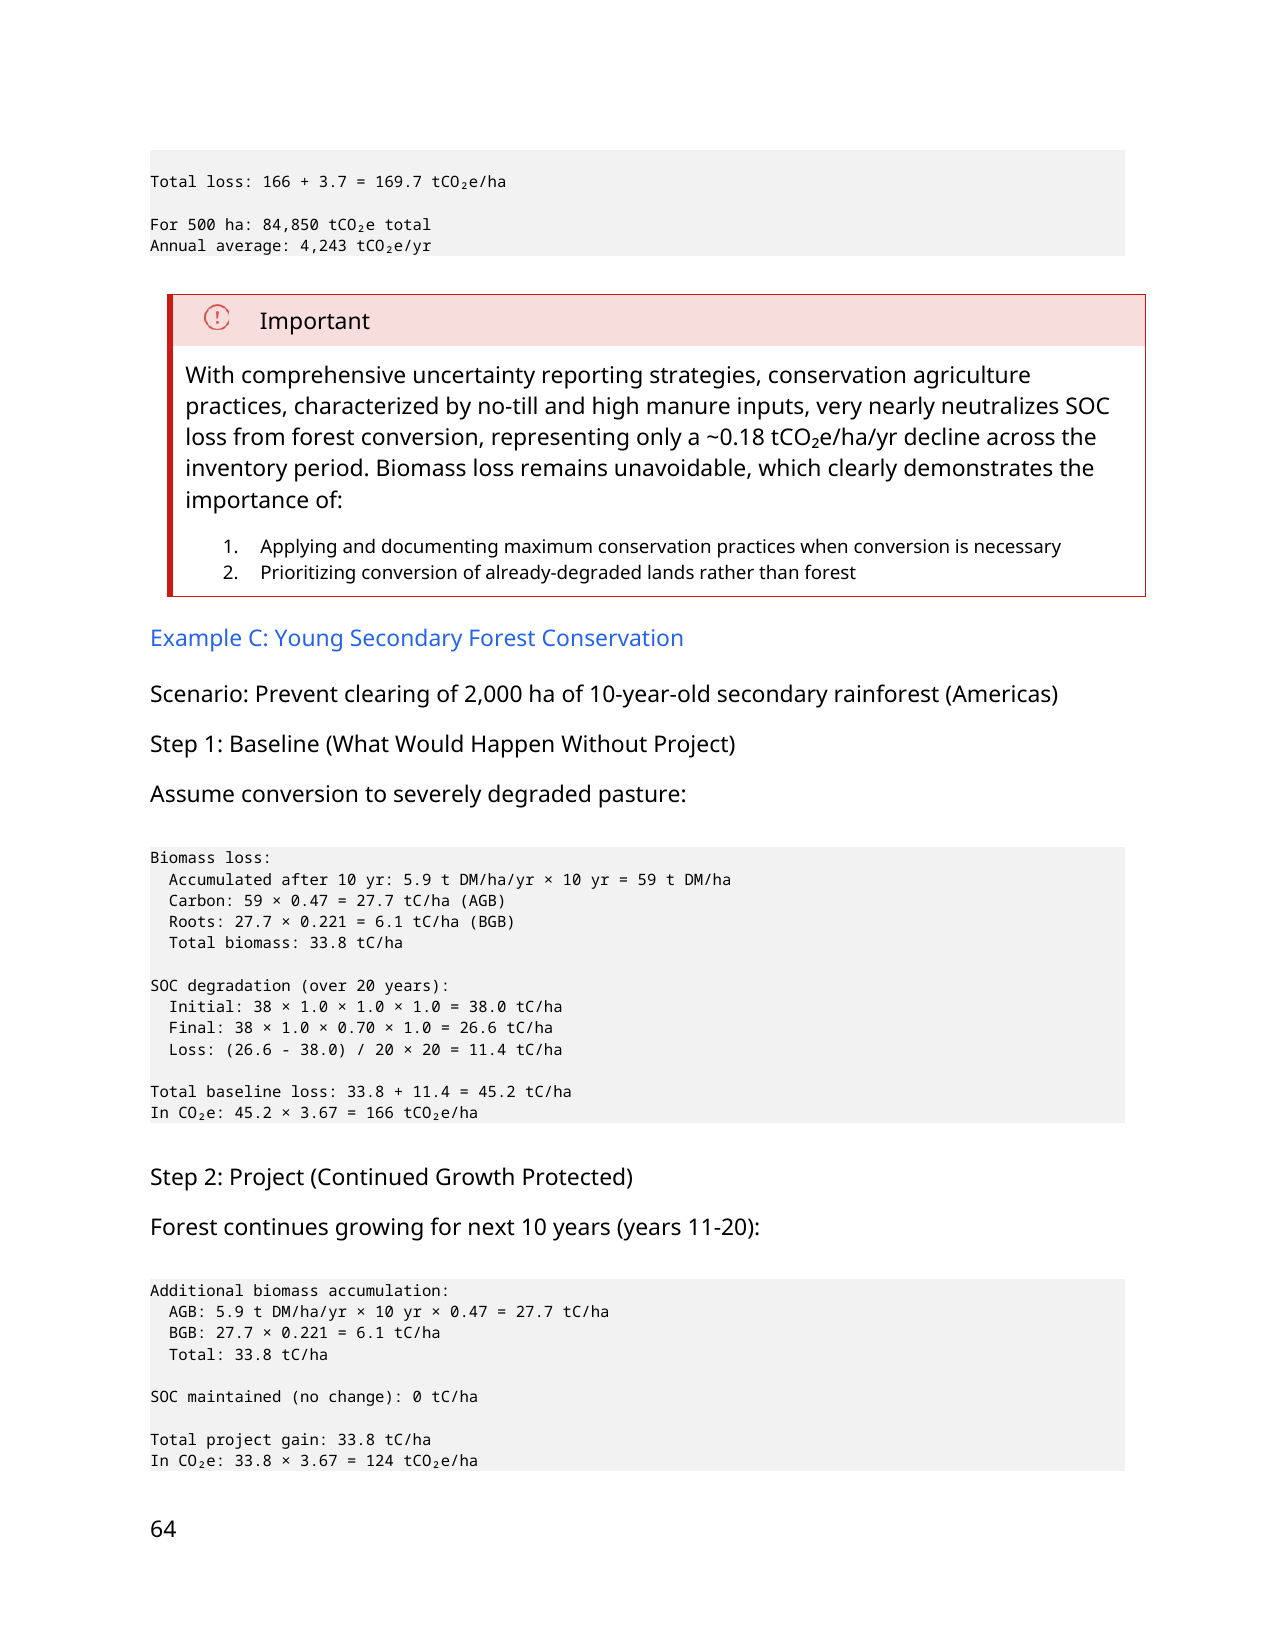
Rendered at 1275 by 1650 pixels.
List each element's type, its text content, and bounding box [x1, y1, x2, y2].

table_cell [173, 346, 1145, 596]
subtitle Example C: Young Secondary Forest Conservation [150, 622, 1125, 653]
text Assume conversion to severely degraded pasture: [150, 778, 1125, 809]
text Biomass loss: Accumulated after 10 yr: 5.9 t DM/ha/yr × 10 yr = 59 t DM/ha Carbon: 59 × 0.47 = 27.7 tC/ha (AGB) Roots: 27.7 × 0.221 = 6.1 tC/ha (BGB) Total biomass: 33.8 tC/ha SOC degradation (over 20 years): Initial: 38 × 1.0 × 1.0 × 1.0 = 38.0 tC/ha Final: 38 × 1.0 × 0.70 × 1.0 = 26.6 tC/ha Loss: (26.6 - 38.0) / 20 × 20 = 11.4 tC/ha Total baseline loss: 33.8 + 11.4 = 45.2 tC/ha In CO₂e: 45.2 × 3.67 = 166 tCO₂e/ha [150, 847, 1125, 1123]
text Step 1: Baseline (What Would Happen Without Project) [150, 728, 1125, 759]
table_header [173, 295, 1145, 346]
text Forest continues growing for next 10 years (years 11-20): [150, 1211, 1125, 1242]
picture [204, 304, 229, 330]
text Scenario: Prevent clearing of 2,000 ha of 10-year-old secondary rainforest (Americas) [150, 678, 1125, 709]
text Additional biomass accumulation: AGB: 5.9 t DM/ha/yr × 10 yr × 0.47 = 27.7 tC/ha BGB: 27.7 × 0.221 = 6.1 tC/ha Total: 33.8 tC/ha SOC maintained (no change): 0 tC/ha Total project gain: 33.8 tC/ha In CO₂e: 33.8 × 3.67 = 124 tCO₂e/ha [150, 1279, 1125, 1471]
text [150, 150, 1125, 256]
text Step 2: Project (Continued Growth Protected) [150, 1161, 1125, 1192]
